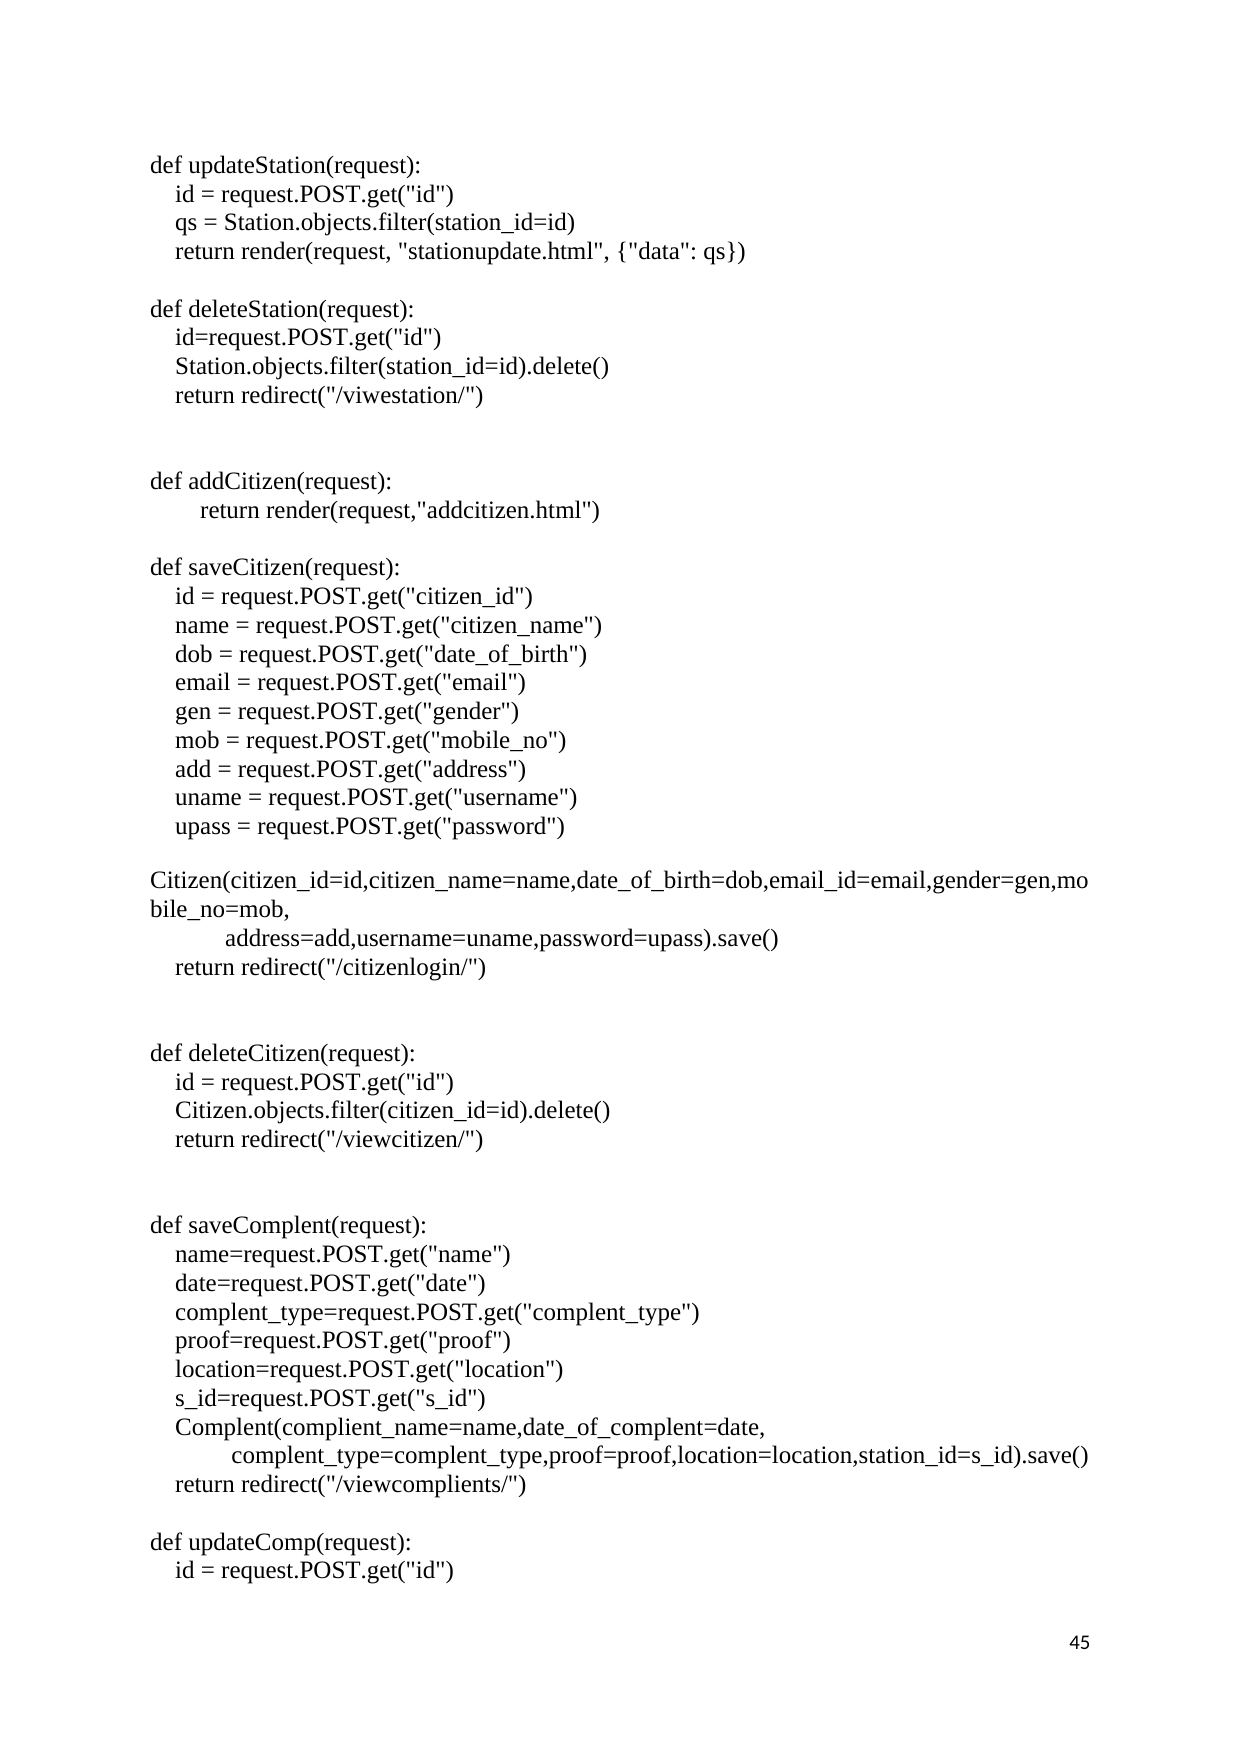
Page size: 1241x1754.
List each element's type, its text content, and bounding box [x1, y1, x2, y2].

text gen = request.POST.get("gender") [150, 696, 1090, 725]
text mob = request.POST.get("mobile_no") [150, 725, 1090, 754]
text return render(request, "stationupdate.html", {"data": qs}) [150, 236, 1090, 265]
text id = request.POST.get("citizen_id") [150, 581, 1090, 610]
text Citizen(citizen_id=id,citizen_name=name,date_of_birth=dob,email_id=email,gender=gen,mobile_no=mob, [150, 840, 1090, 923]
text def deleteStation(request): [150, 294, 1090, 322]
text upass = request.POST.get("password") [150, 811, 1090, 840]
text name = request.POST.get("citizen_name") [150, 610, 1090, 639]
text date=request.POST.get("date") [150, 1268, 1090, 1297]
text location=request.POST.get("location") [150, 1354, 1090, 1383]
text email = request.POST.get("email") [150, 667, 1090, 696]
text Citizen.objects.filter(citizen_id=id).delete() [150, 1095, 1090, 1124]
text Station.objects.filter(station_id=id).delete() [150, 351, 1090, 380]
text address=add,username=uname,password=upass).save() [150, 923, 1090, 952]
text id = request.POST.get("id") [150, 1067, 1090, 1095]
text def addCitizen(request): [150, 466, 1090, 495]
text def saveComplent(request): [150, 1210, 1090, 1239]
text def deleteCitizen(request): [150, 1038, 1090, 1067]
text proof=request.POST.get("proof") [150, 1325, 1090, 1354]
text id=request.POST.get("id") [150, 322, 1090, 351]
text id = request.POST.get("id") [150, 179, 1090, 207]
text name=request.POST.get("name") [150, 1239, 1090, 1268]
text add = request.POST.get("address") [150, 754, 1090, 782]
text def updateStation(request): [150, 150, 1090, 179]
text id = request.POST.get("id") [150, 1555, 1090, 1584]
text s_id=request.POST.get("s_id") [150, 1383, 1090, 1412]
text return render(request,"addcitizen.html") [150, 495, 1090, 524]
text qs = Station.objects.filter(station_id=id) [150, 207, 1090, 236]
text return redirect("/citizenlogin/") [150, 952, 1090, 980]
text return redirect("/viewcomplients/") [150, 1469, 1090, 1498]
text uname = request.POST.get("username") [150, 782, 1090, 811]
text return redirect("/viewcitizen/") [150, 1124, 1090, 1153]
text def updateComp(request): [150, 1527, 1090, 1555]
text complent_type=request.POST.get("complent_type") [150, 1297, 1090, 1325]
text def saveCitizen(request): [150, 552, 1090, 581]
text dob = request.POST.get("date_of_birth") [150, 639, 1090, 667]
text Complent(complient_name=name,date_of_complent=date, [150, 1412, 1090, 1440]
text return redirect("/viwestation/") [150, 380, 1090, 409]
text complent_type=complent_type,proof=proof,location=location,station_id=s_id).save() [150, 1440, 1090, 1469]
